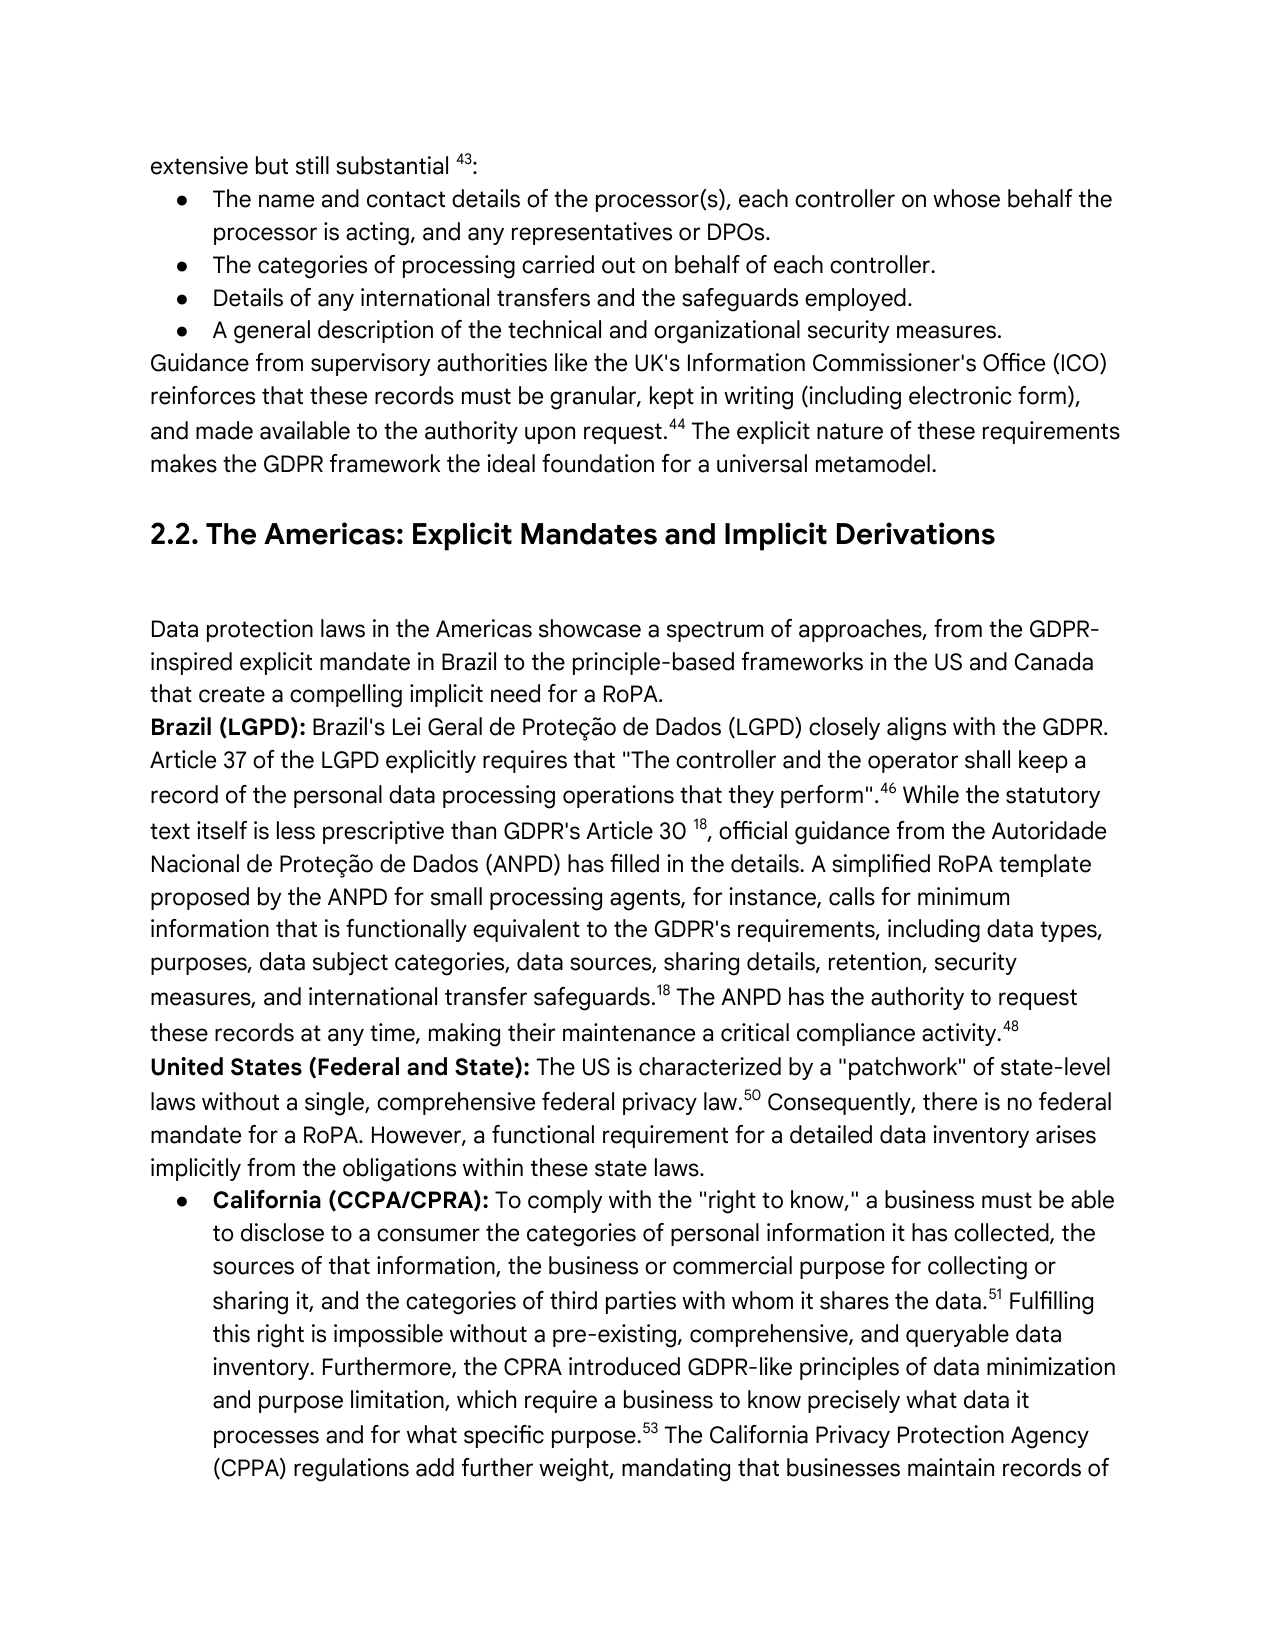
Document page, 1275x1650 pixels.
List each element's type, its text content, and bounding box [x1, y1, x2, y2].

subtitle 2.2. The Americas: Explicit Mandates and Implicit Derivations [150, 516, 1125, 552]
list A general description of the technical and organizational security measures. [175, 317, 1125, 345]
list The name and contact details of the processor(s), each controller on whose behalf the processor is acting, and any representatives or DPOs. [175, 186, 1125, 247]
list The categories of processing carried out on behalf of each controller. [175, 251, 1125, 280]
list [175, 1187, 1125, 1483]
text Guidance from supervisory authorities like the UK's Information Commissioner's Office (ICO) reinforces that these records must be granular, kept in writing (including electronic form), and made available to the authority upon request.44 The explicit nature of these requirements makes the GDPR framework the ideal foundation for a universal metamodel. [150, 349, 1125, 479]
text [150, 150, 1125, 181]
text Brazil (LGPD): Brazil's Lei Geral de Proteção de Dados (LGPD) closely aligns with the GDPR. Article 37 of the LGPD explicitly requires that "The controller and the operator shall keep a record of the personal data processing operations that they perform".46 While the statutory text itself is less prescriptive than GDPR's Article 30 18, official guidance from the Autoridade Nacional de Proteção de Dados (ANPD) has filled in the details. A simplified RoPA template proposed by the ANPD for small processing agents, for instance, calls for minimum information that is functionally equivalent to the GDPR's requirements, including data types, purposes, data subject categories, data sources, sharing details, retention, security measures, and international transfer safeguards.18 The ANPD has the authority to request these records at any time, making their maintenance a critical compliance activity.48 [150, 713, 1125, 1048]
text United States (Federal and State): The US is characterized by a "patchwork" of state-level laws without a single, comprehensive federal privacy law.50 Consequently, there is no federal mandate for a RoPA. However, a functional requirement for a detailed data inventory arises implicitly from the obligations within these state laws. [150, 1053, 1125, 1183]
list Details of any international transfers and the safeguards employed. [175, 284, 1125, 313]
text Data protection laws in the Americas showcase a spectrum of approaches, from the GDPR-inspired explicit mandate in Brazil to the principle-based frameworks in the US and Canada that create a compelling implicit need for a RoPA. [150, 615, 1125, 709]
